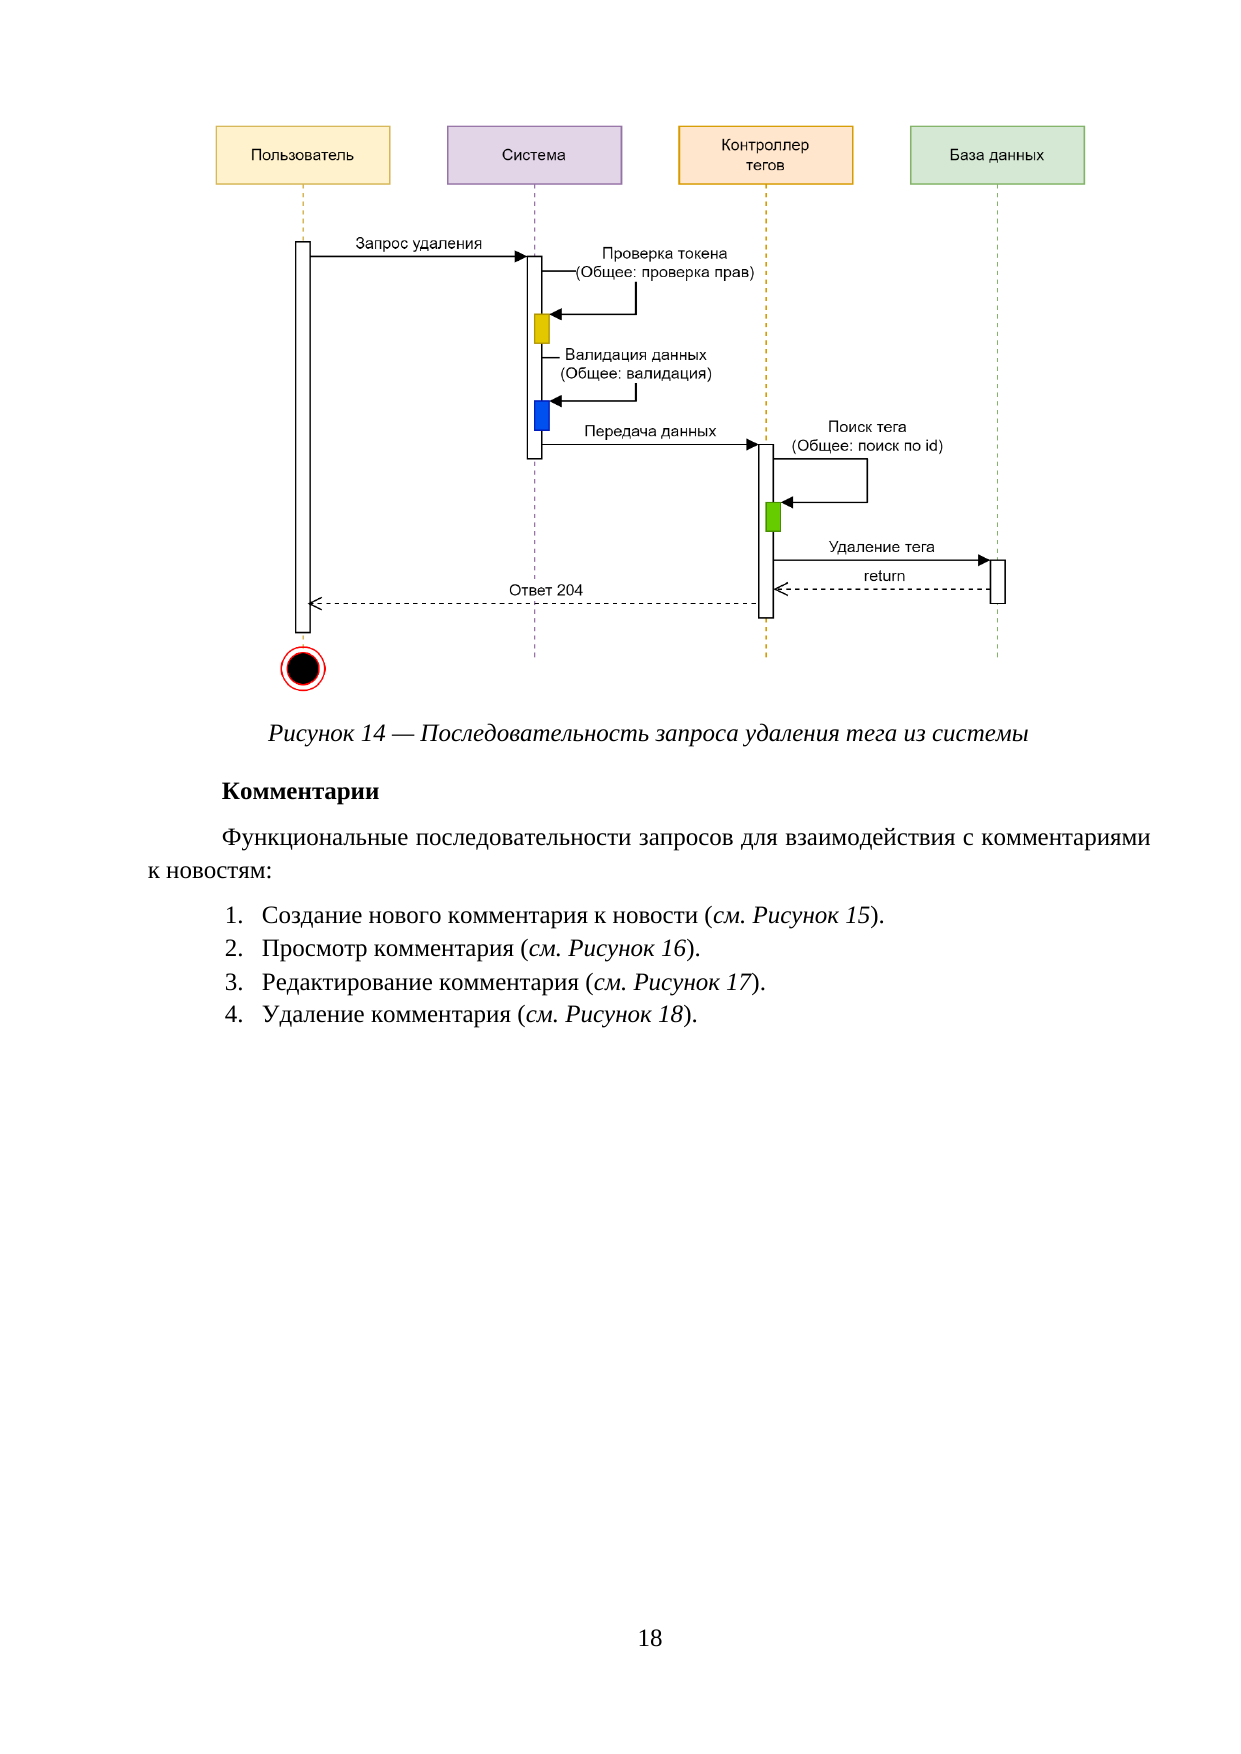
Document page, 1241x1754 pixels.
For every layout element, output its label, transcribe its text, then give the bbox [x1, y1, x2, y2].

list Просмотр комментария (см. Рисунок 16). [224, 933, 1152, 962]
text Комментарии [148, 776, 1152, 805]
list Создание нового комментария к новости (см. Рисунок 15). [224, 901, 1152, 929]
picture [208, 118, 1092, 698]
list Редактирование комментария (см. Рисунок 17). [224, 967, 1152, 995]
text Функциональные последовательности запросов для взаимодействия с комментариями к новостям: [148, 822, 1152, 884]
list Удаление комментария (см. Рисунок 18). [224, 999, 1152, 1028]
